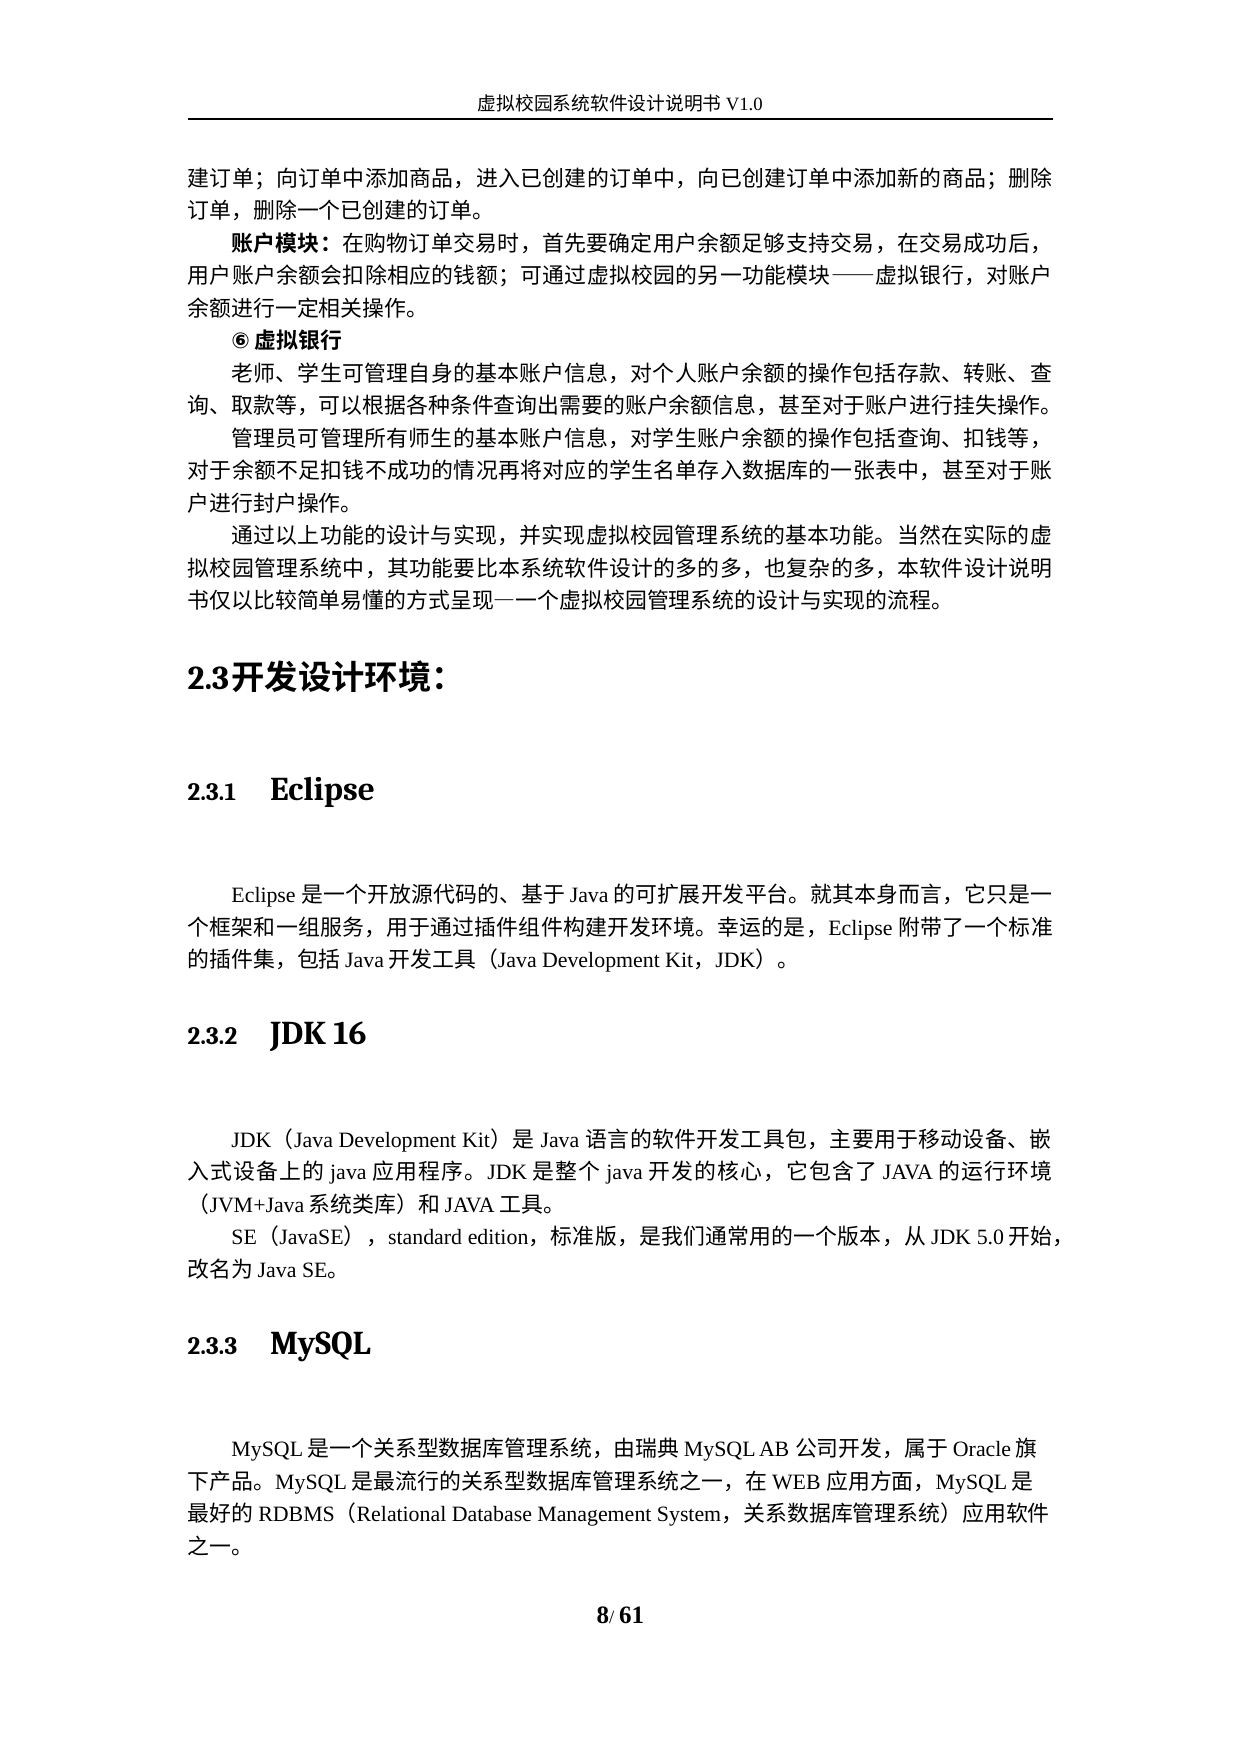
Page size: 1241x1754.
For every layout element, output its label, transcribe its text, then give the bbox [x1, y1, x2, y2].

subtitle JDK 16 [187, 1001, 1053, 1066]
subtitle Eclipse [187, 757, 1053, 822]
text ⑥虚拟银行 [231, 323, 1053, 355]
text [187, 160, 1053, 225]
text JDK（Java Development Kit）是 Java 语言的软件开发工具包，主要用于移动设备、嵌入式设备上的java应用程序。JDK是整个java开发的核心，它包含了JAVA的运行环境（JVM+Java系统类库）和JAVA工具。 [187, 1121, 1053, 1219]
subtitle MySQL [187, 1311, 1053, 1376]
text SE（JavaSE），standard edition，标准版，是我们通常用的一个版本，从JDK 5.0开始，改名为Java SE。 [187, 1219, 1053, 1284]
text MySQL是一个关系型数据库管理系统，由瑞典MySQL AB 公司开发，属于 Oracle旗下产品。MySQL 是最流行的关系型数据库管理系统之一，在 WEB 应用方面，MySQL是最好的 RDBMS（Relational Database Management System，关系数据库管理系统）应用软件之一。 [187, 1431, 1053, 1561]
text 账户模块：在购物订单交易时，首先要确定用户余额足够支持交易，在交易成功后，用户账户余额会扣除相应的钱额；可通过虚拟校园的另一功能模块——虚拟银行，对账户余额进行一定相关操作。 [187, 225, 1053, 323]
subtitle 开发设计环境： [187, 642, 1053, 707]
text 老师、学生可管理自身的基本账户信息，对个人账户余额的操作包括存款、转账、查询、取款等，可以根据各种条件查询出需要的账户余额信息，甚至对于账户进行挂失操作。 [187, 355, 1053, 420]
text Eclipse 是一个开放源代码的、基于Java的可扩展开发平台。就其本身而言，它只是一个框架和一组服务，用于通过插件组件构建开发环境。幸运的是，Eclipse 附带了一个标准的插件集，包括Java开发工具（Java Development Kit，JDK）。 [187, 877, 1053, 974]
text 管理员可管理所有师生的基本账户信息，对学生账户余额的操作包括查询、扣钱等，对于余额不足扣钱不成功的情况再将对应的学生名单存入数据库的一张表中，甚至对于账户进行封户操作。 [187, 420, 1053, 518]
text 通过以上功能的设计与实现，并实现虚拟校园管理系统的基本功能。当然在实际的虚拟校园管理系统中，其功能要比本系统软件设计的多的多，也复杂的多，本软件设计说明书仅以比较简单易懂的方式呈现—一个虚拟校园管理系统的设计与实现的流程。 [187, 518, 1053, 615]
